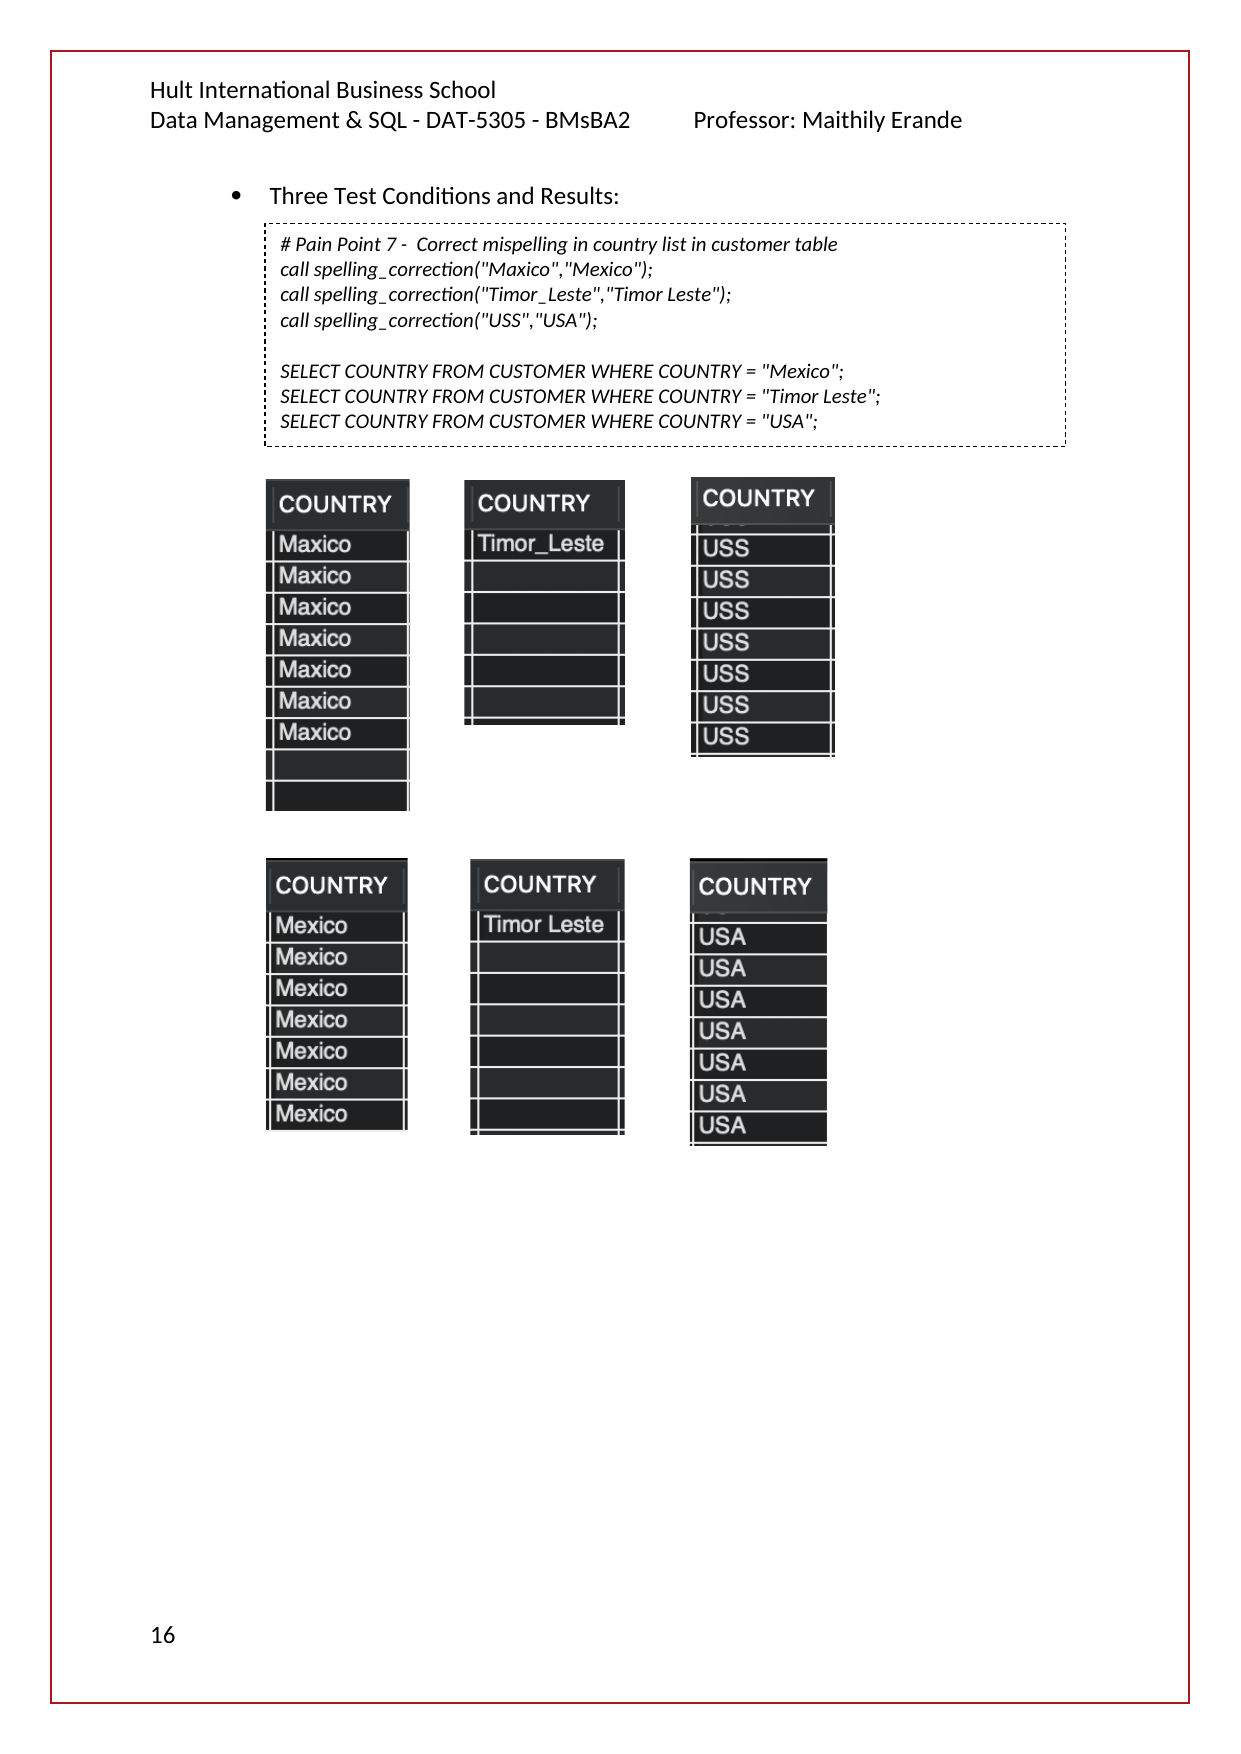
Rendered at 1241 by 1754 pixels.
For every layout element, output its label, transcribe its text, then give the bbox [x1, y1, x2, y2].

picture [689, 858, 828, 1146]
picture [691, 477, 835, 757]
picture [470, 859, 625, 1135]
picture [464, 480, 625, 725]
picture [265, 479, 410, 811]
list Three Test Conditions and Results: [232, 181, 1090, 211]
picture [266, 858, 408, 1132]
